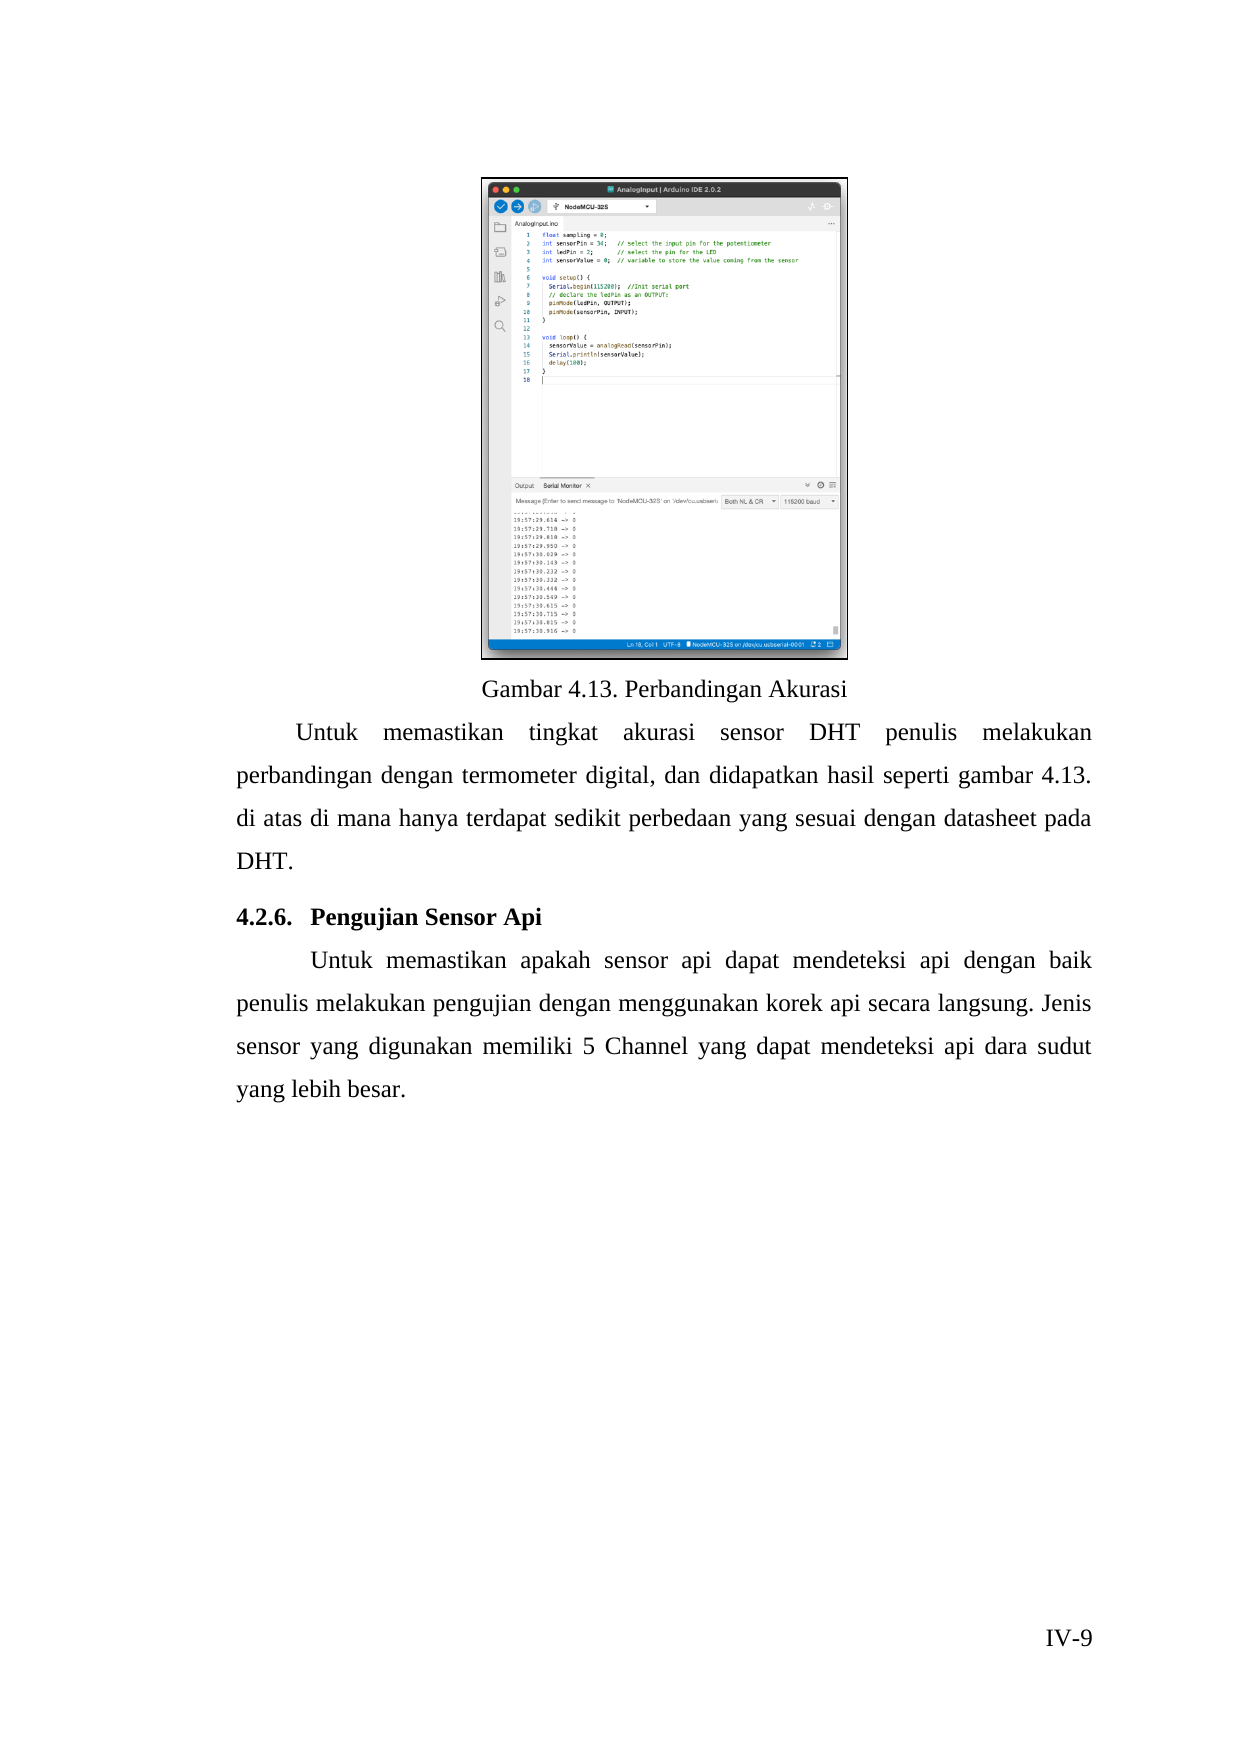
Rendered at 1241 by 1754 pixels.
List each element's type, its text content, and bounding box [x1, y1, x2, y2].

list Pengujian Sensor Api [236, 902, 1092, 931]
list Gambar 4.13. Perbandingan Akurasi [236, 674, 1092, 703]
list Untuk memastikan tingkat akurasi sensor DHT penulis melakukan perbandingan dengan termometer digital, dan didapatkan hasil seperti gambar 4.13. di atas di mana hanya terdapat sedikit perbedaan yang sesuai dengan datasheet pada DHT. [236, 717, 1092, 875]
picture [482, 179, 847, 658]
list Untuk memastikan apakah sensor api dapat mendeteksi api dengan baik penulis melakukan pengujian dengan menggunakan korek api secara langsung. Jenis sensor yang digunakan memiliki 5 Channel yang dapat mendeteksi api dara sudut yang lebih besar. [236, 945, 1092, 1103]
